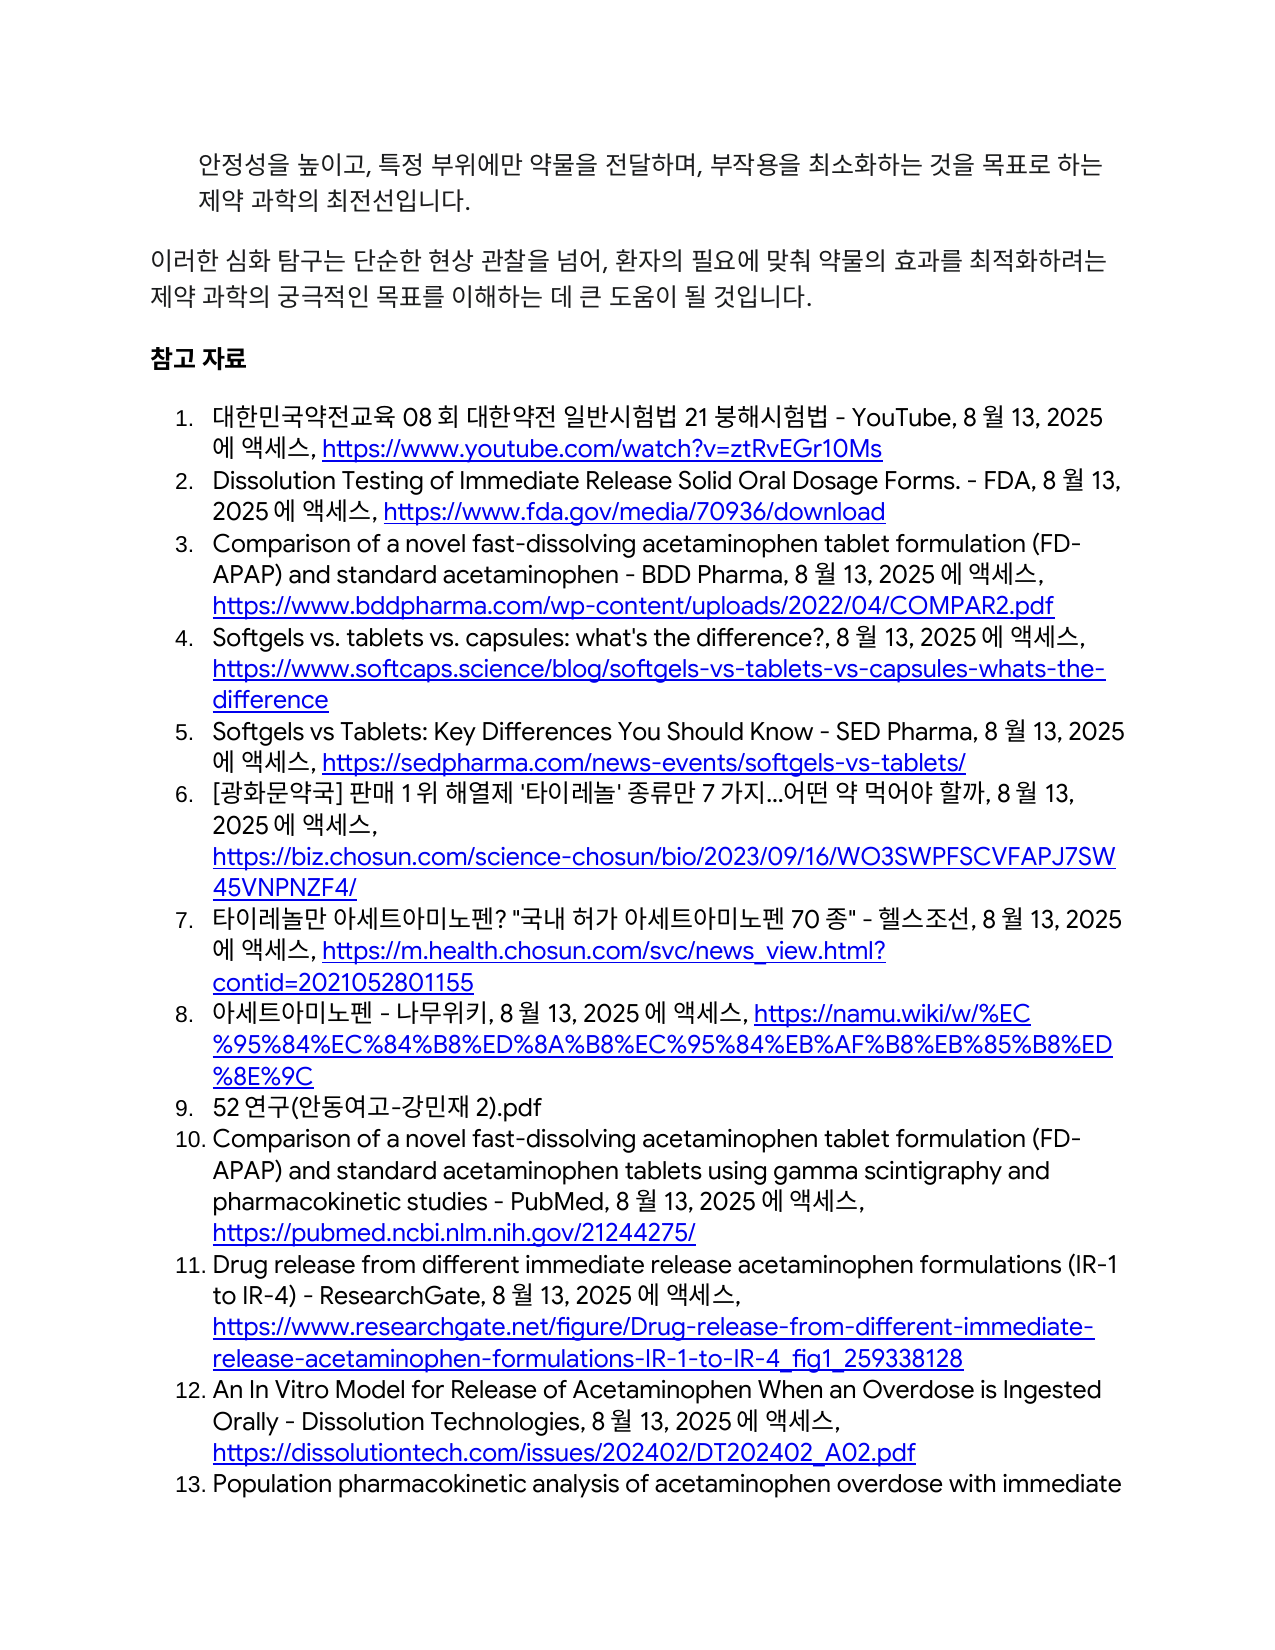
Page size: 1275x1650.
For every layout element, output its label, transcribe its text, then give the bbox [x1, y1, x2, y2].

list Softgels vs. tablets vs. capsules: what's the difference?, 8월 13, 2025에 액세스, https://www.softcaps.science/blog/softgels-vs-tablets-vs-capsules-whats-the-difference [175, 622, 1125, 716]
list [175, 1468, 1125, 1500]
list Dissolution Testing of Immediate Release Solid Oral Dosage Forms. - FDA, 8월 13, 2025에 액세스, https://www.fda.gov/media/70936/download [175, 465, 1125, 528]
list [광화문약국] 판매 1위 해열제 '타이레놀' 종류만 7가지...어떤 약 먹어야 할까, 8월 13, 2025에 액세스, https://biz.chosun.com/science-chosun/bio/2023/09/16/WO3SWPFSCVFAPJ7SW45VNPNZF4/ [175, 779, 1125, 904]
list Softgels vs Tablets: Key Differences You Should Know - SED Pharma, 8월 13, 2025에 액세스, https://sedpharma.com/news-events/softgels-vs-tablets/ [175, 716, 1125, 779]
list 아세트아미노펜 - 나무위키, 8월 13, 2025에 액세스, https://namu.wiki/w/%EC%95%84%EC%84%B8%ED%8A%B8%EC%95%84%EB%AF%B8%EB%85%B8%ED%8E%9C [175, 998, 1125, 1092]
list Comparison of a novel fast-dissolving acetaminophen tablet formulation (FD-APAP) and standard acetaminophen tablets using gamma scintigraphy and pharmacokinetic studies - PubMed, 8월 13, 2025에 액세스, https://pubmed.ncbi.nlm.nih.gov/21244275/ [175, 1123, 1125, 1249]
list 대한민국약전교육 08회 대한약전 일반시험법 21 붕해시험법 - YouTube, 8월 13, 2025에 액세스, https://www.youtube.com/watch?v=ztRvEGr10Ms [175, 402, 1125, 465]
list 52연구(안동여고-강민재2).pdf [175, 1092, 1125, 1123]
list Comparison of a novel fast-dissolving acetaminophen tablet formulation (FD-APAP) and standard acetaminophen - BDD Pharma, 8월 13, 2025에 액세스, https://www.bddpharma.com/wp-content/uploads/2022/04/COMPAR2.pdf [175, 528, 1125, 622]
list Drug release from different immediate release acetaminophen formulations (IR-1 to IR-4) - ResearchGate, 8월 13, 2025에 액세스, https://www.researchgate.net/figure/Drug-release-from-different-immediate-release-acetaminophen-formulations-IR-1-to-IR-4_fig1_259338128 [175, 1249, 1125, 1374]
subtitle 참고 자료 [150, 344, 1125, 376]
list An In Vitro Model for Release of Acetaminophen When an Overdose is Ingested Orally - Dissolution Technologies, 8월 13, 2025에 액세스, https://dissolutiontech.com/issues/202402/DT202402_A02.pdf [175, 1374, 1125, 1468]
list 타이레놀만 아세트아미노펜? "국내 허가 아세트아미노펜 70종" - 헬스조선, 8월 13, 2025에 액세스, https://m.health.chosun.com/svc/news_view.html?contid=2021052801155 [175, 904, 1125, 998]
text 이러한 심화 탐구는 단순한 현상 관찰을 넘어, 환자의 필요에 맞춰 약물의 효과를 최적화하려는 제약 과학의 궁극적인 목표를 이해하는 데 큰 도움이 될 것입니다. [150, 246, 1125, 313]
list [161, 150, 1125, 217]
